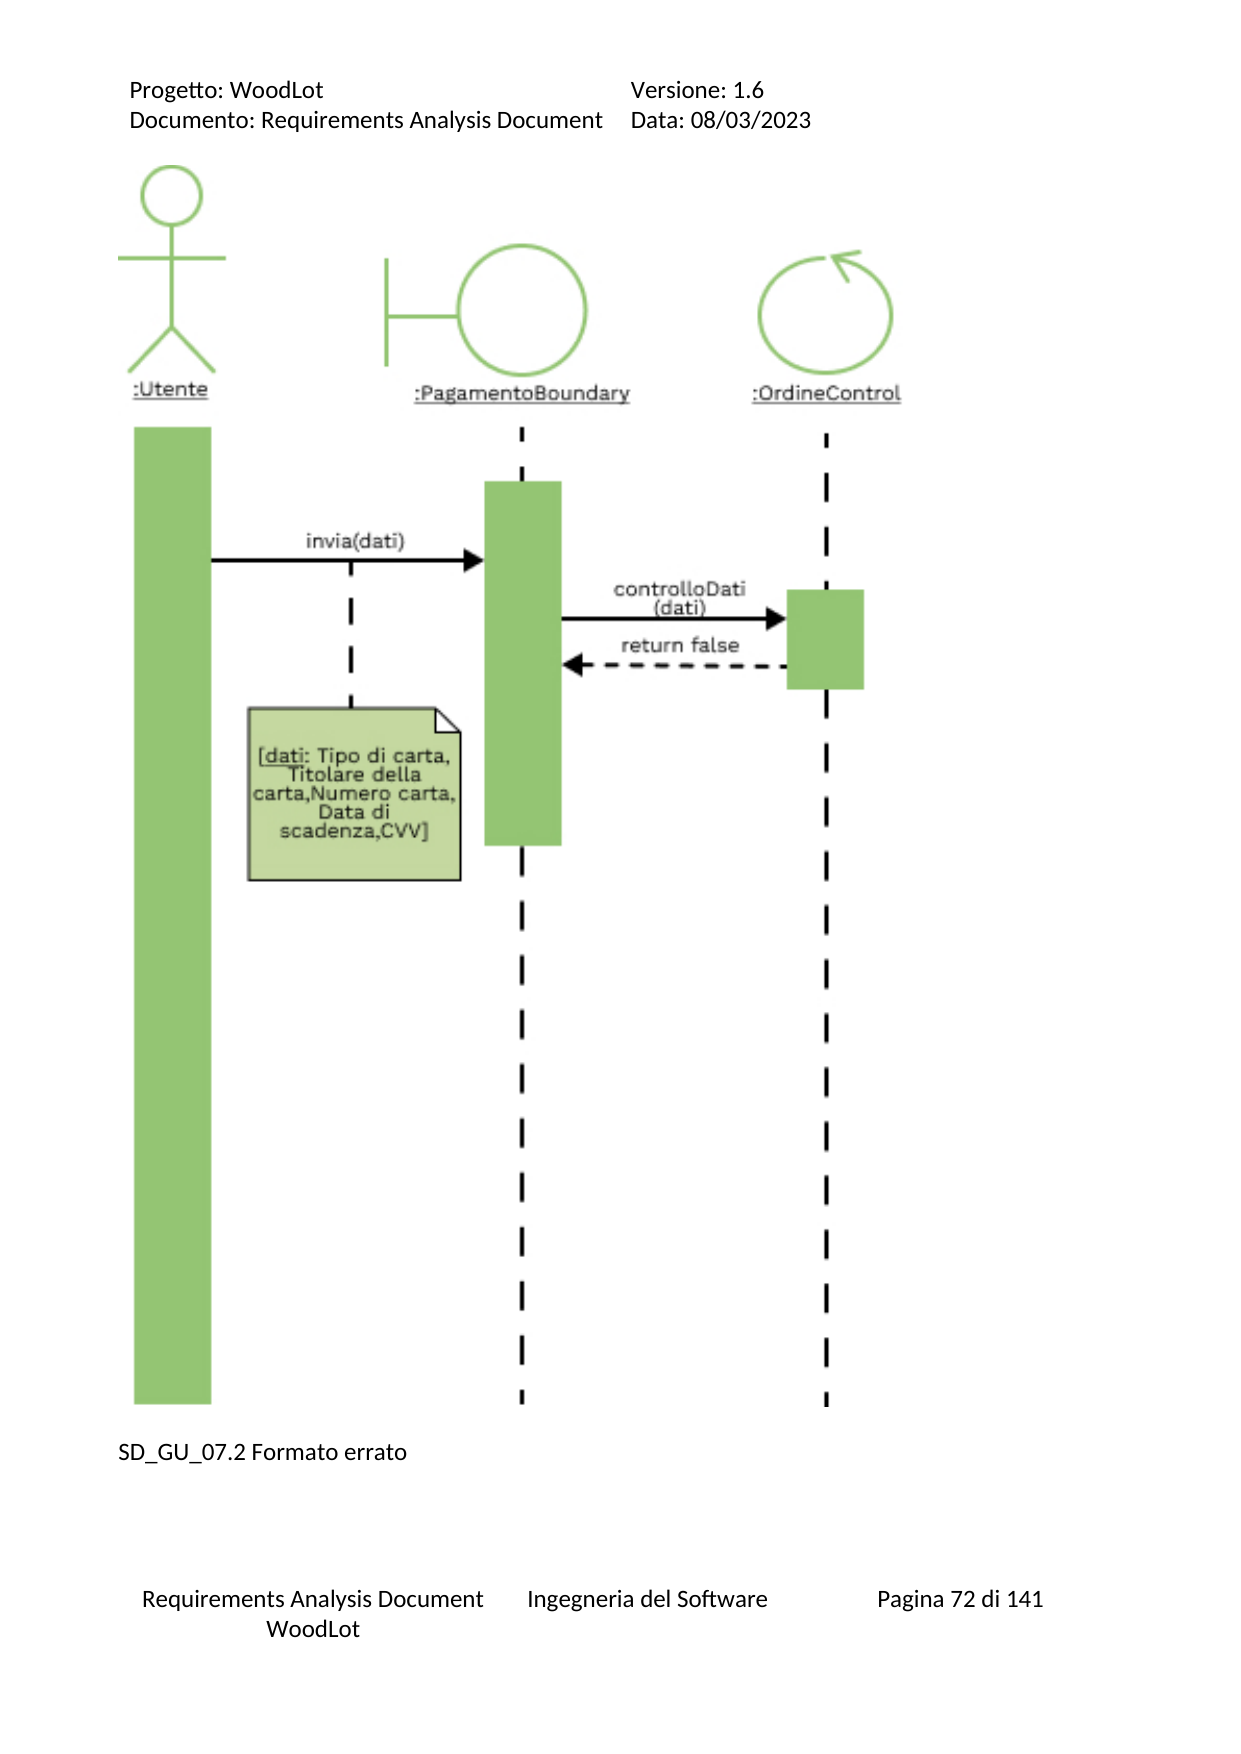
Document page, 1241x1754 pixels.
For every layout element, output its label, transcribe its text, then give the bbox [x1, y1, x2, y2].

picture [118, 165, 973, 1407]
text SD_GU_07.2 Formato errato [118, 1436, 1122, 1466]
